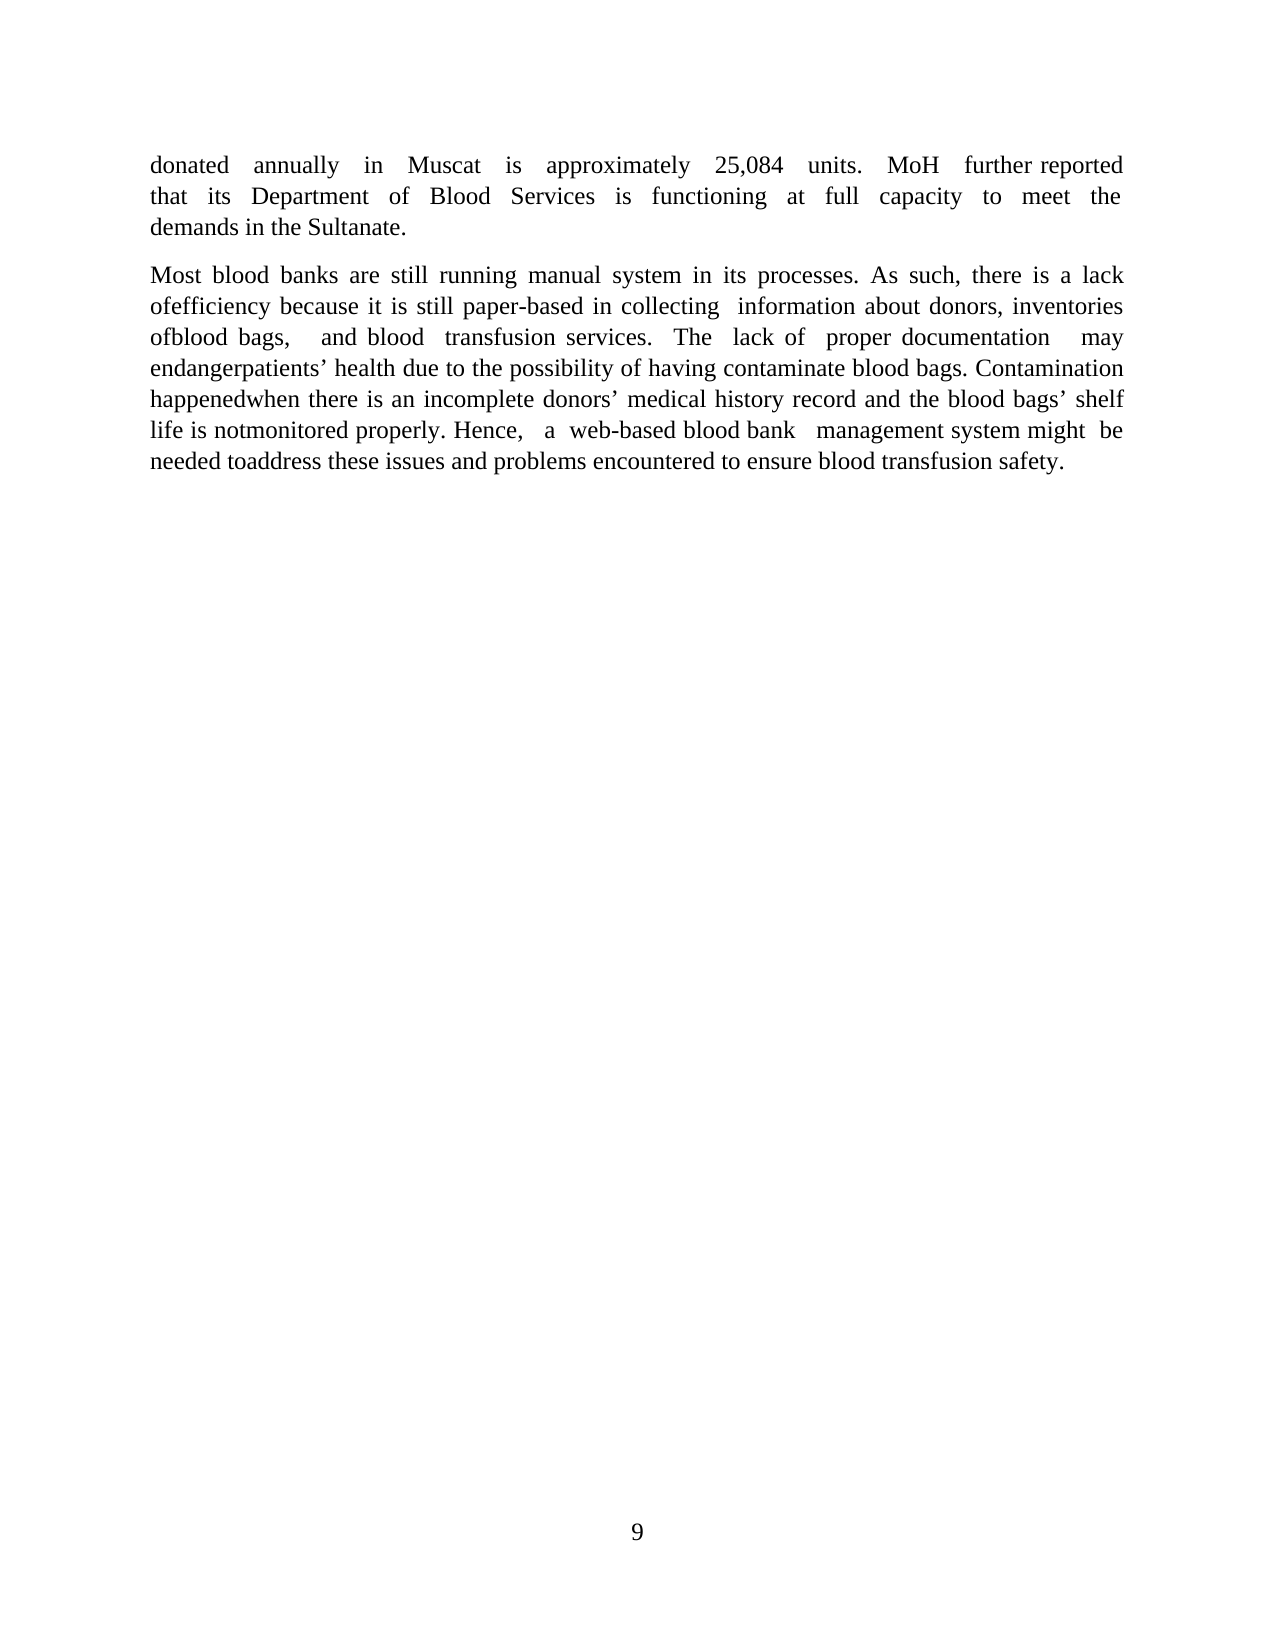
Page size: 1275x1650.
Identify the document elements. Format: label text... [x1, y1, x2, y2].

text Most blood banks are still running manual system in its processes. As such, there is a lack ofefficiency because it is still paper-based in collecting information about donors, inventories ofblood bags, and blood transfusion services. The lack of proper documentation may endangerpatients’ health due to the possibility of having contaminate blood bags. Contamination happenedwhen there is an incomplete donors’ medical history record and the blood bags’ shelf life is notmonitored properly. Hence, a web-based blood bank management system might be needed toaddress these issues and problems encountered to ensure blood transfusion safety. [150, 260, 1125, 475]
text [150, 150, 1125, 241]
